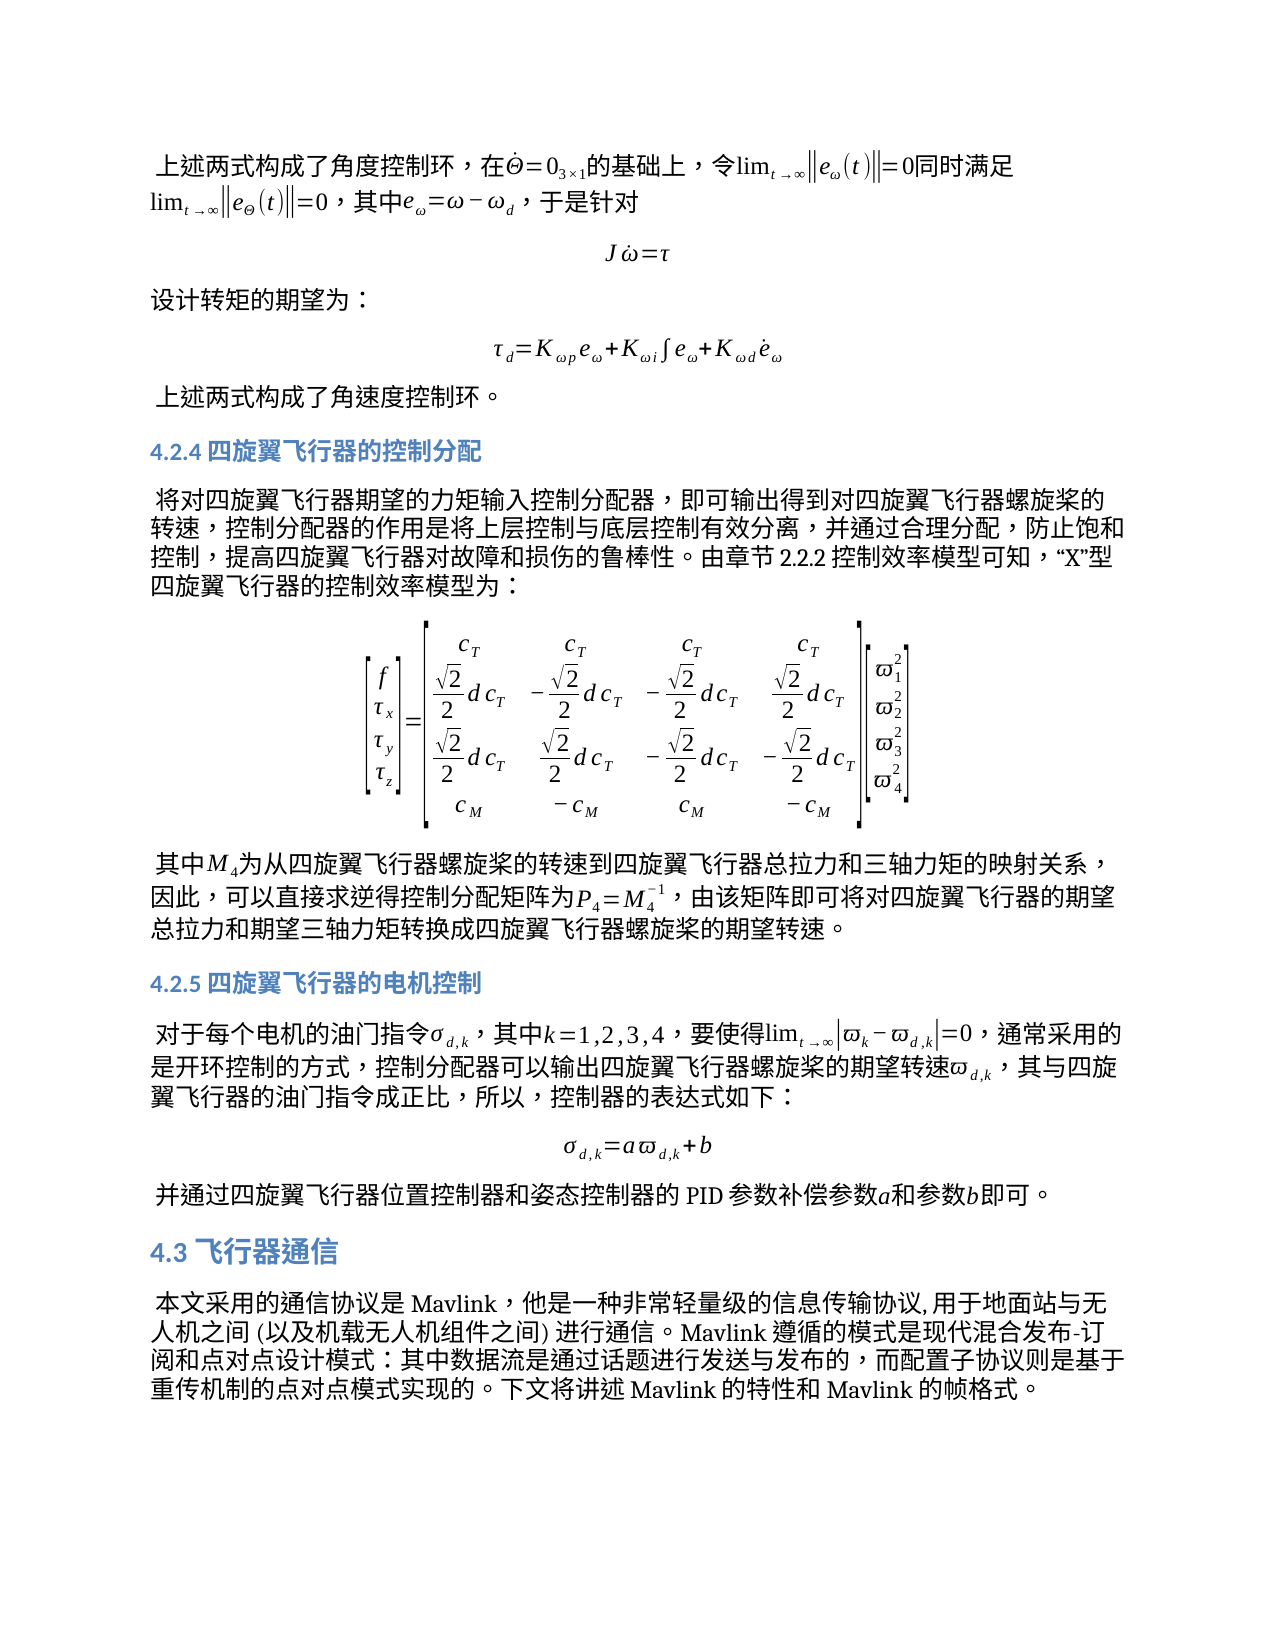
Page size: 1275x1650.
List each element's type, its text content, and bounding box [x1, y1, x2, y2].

text 上述两式构成了角速度控制环。 [150, 384, 1125, 413]
text 其中为从四旋翼飞行器螺旋桨的转速到四旋翼飞行器总拉力和三轴力矩的映射关系，因此，可以直接求逆得控制分配矩阵为，由该矩阵即可将对四旋翼飞行器的期望总拉力和期望三轴力矩转换成四旋翼飞行器螺旋桨的期望转速。 [150, 849, 1125, 944]
subtitle 4.2.5 四旋翼飞行器的电机控制 [150, 965, 1125, 999]
text 本文采用的通信协议是Mavlink，他是一种非常轻量级的信息传输协议, 用于地面站与无人机之间 (以及机载无人机组件之间) 进行通信。Mavlink 遵循的模式是现代混合发布-订阅和点对点设计模式：其中数据流是通过话题进行发送与发布的，而配置子协议则是基于重传机制的点对点模式实现的。下文将讲述Mavlink的特性和Mavlink的帧格式。 [150, 1290, 1125, 1405]
text 设计转矩的期望为： [150, 287, 1125, 315]
text 对于每个电机的油门指令，其中，要使得，通常采用的是开环控制的方式，控制分配器可以输出四旋翼飞行器螺旋桨的期望转速，其与四旋翼飞行器的油门指令成正比，所以，控制器的表达式如下： [150, 1018, 1125, 1113]
subtitle 4.2.4 四旋翼飞行器的控制分配 [150, 434, 1125, 468]
text 将对四旋翼飞行器期望的力矩输入控制分配器，即可输出得到对四旋翼飞行器螺旋桨的转速，控制分配器的作用是将上层控制与底层控制有效分离，并通过合理分配，防止饱和控制，提高四旋翼飞行器对故障和损伤的鲁棒性。由章节2.2.2控制效率模型可知，“X”型四旋翼飞行器的控制效率模型为： [150, 487, 1125, 602]
text 上述两式构成了角度控制环，在的基础上，令同时满足，其中，于是针对 [150, 150, 1125, 220]
text 并通过四旋翼飞行器位置控制器和姿态控制器的PID参数补偿参数和参数即可。 [150, 1182, 1125, 1210]
subtitle 4.3 飞行器通信 [150, 1231, 1125, 1271]
